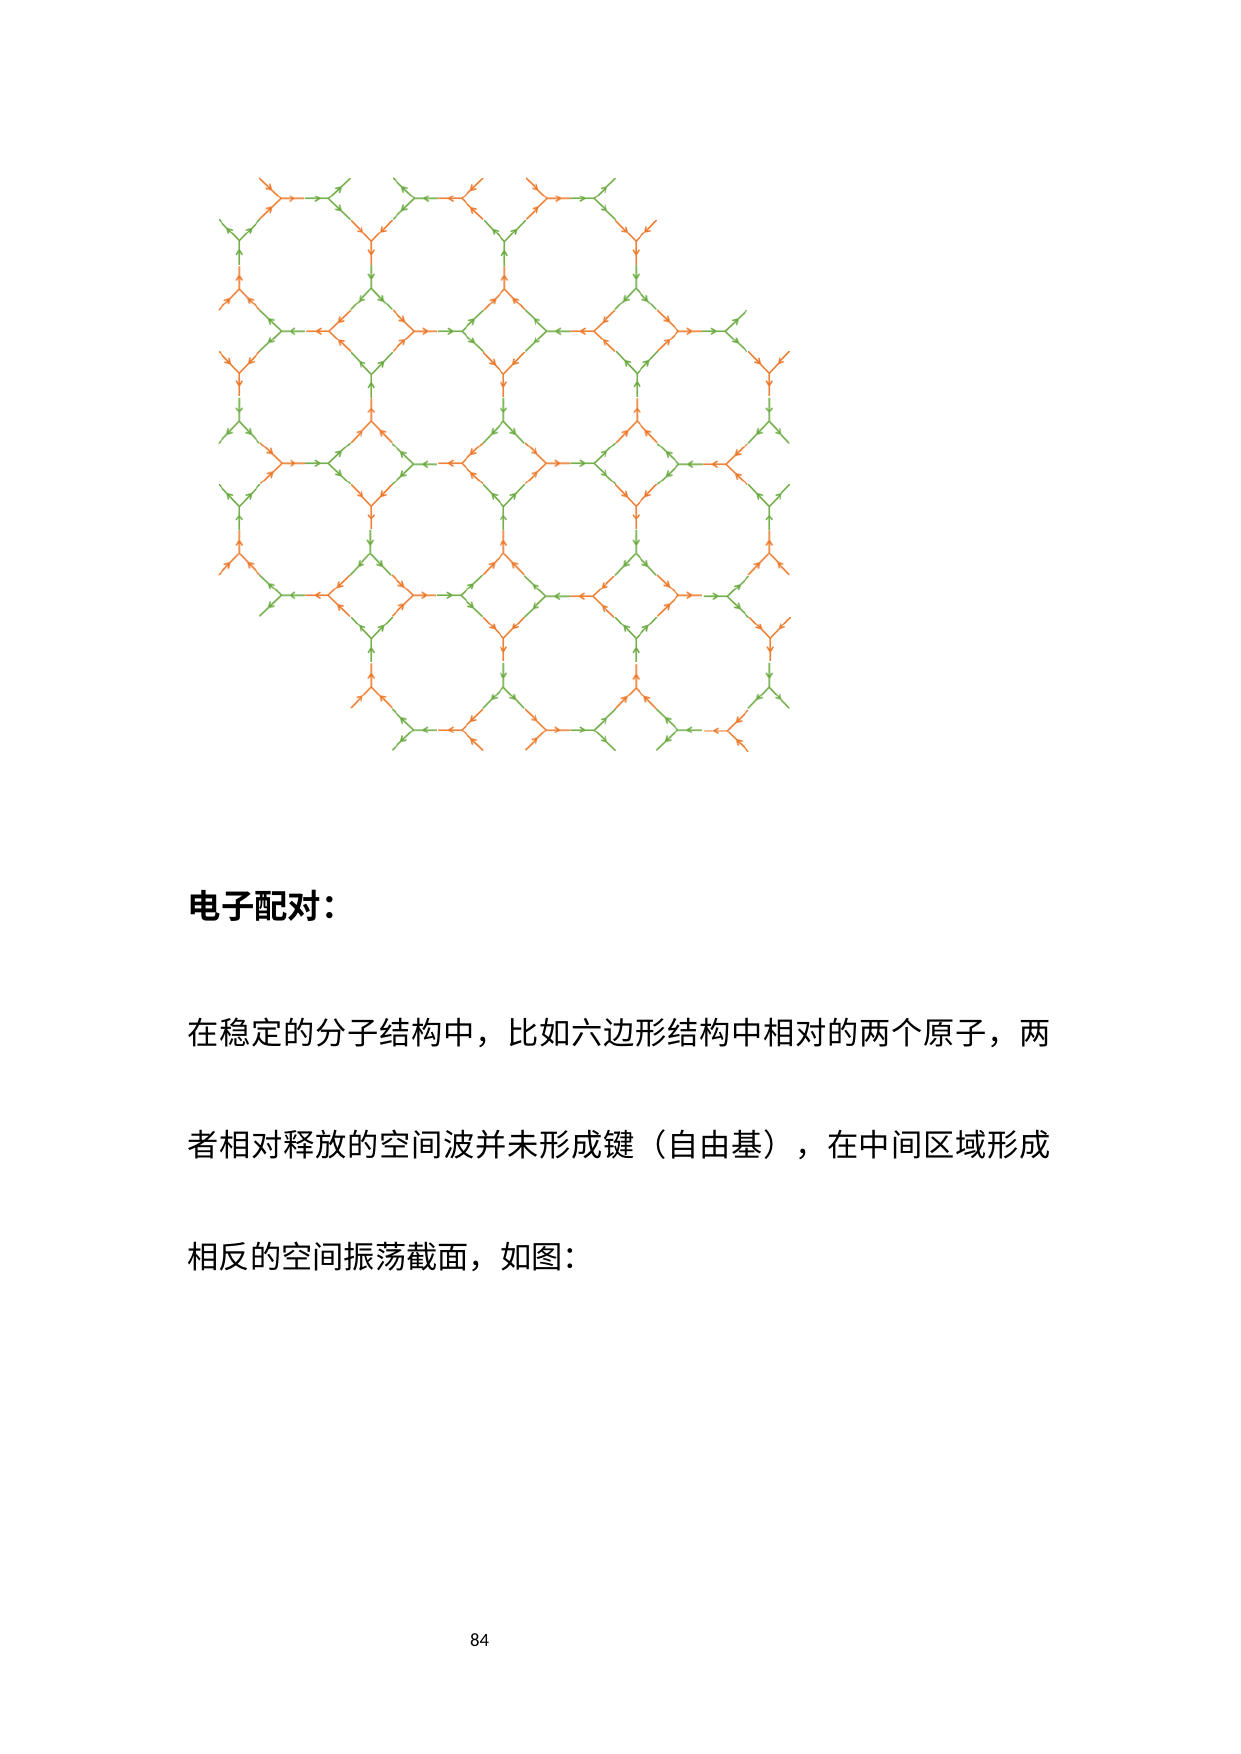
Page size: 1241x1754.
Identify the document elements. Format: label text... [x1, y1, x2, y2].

picture [187, 162, 815, 767]
subtitle 在稳定的分子结构中，比如六边形结构中相对的两个原子，两者相对释放的空间波并未形成键（自由基），在中间区域形成相反的空间振荡截面，如图： [187, 998, 1053, 1287]
subtitle 电子配对： [187, 872, 1053, 937]
